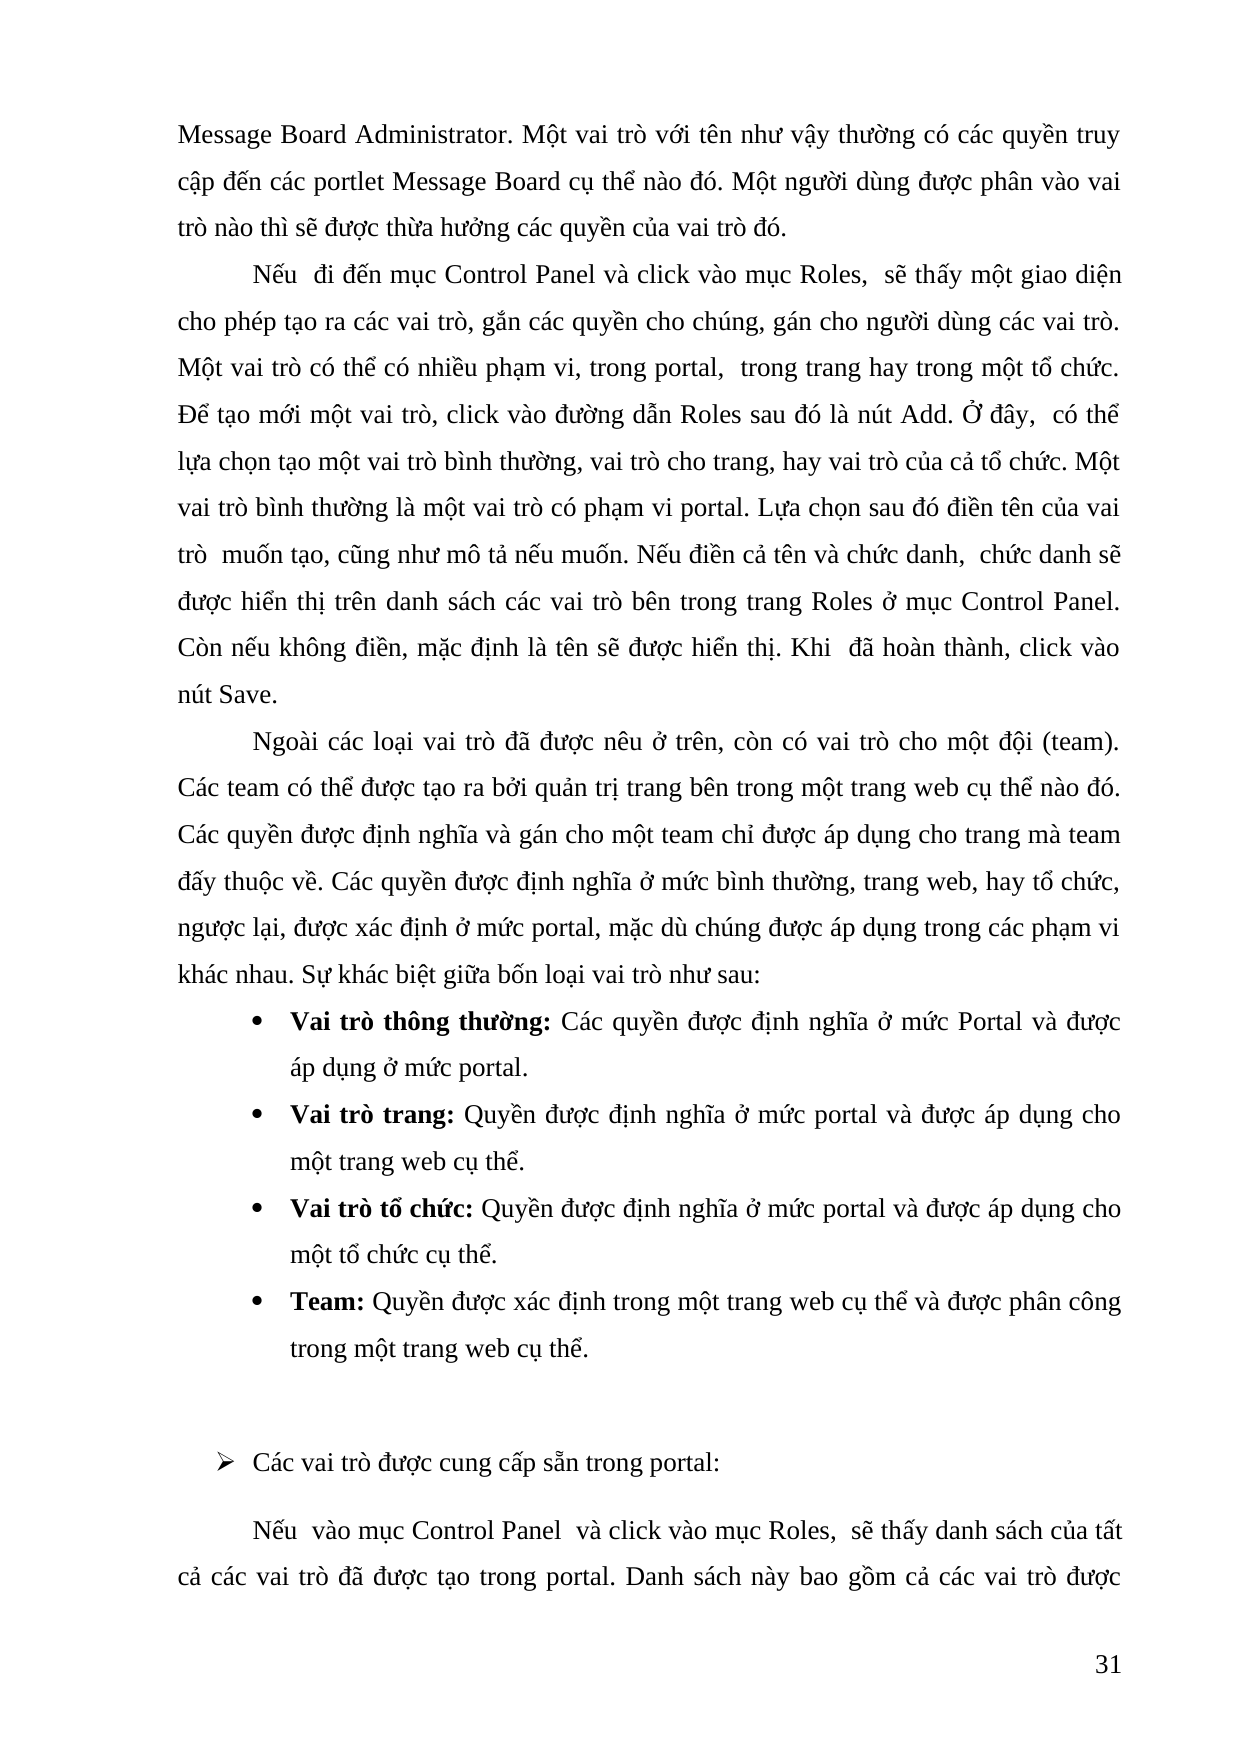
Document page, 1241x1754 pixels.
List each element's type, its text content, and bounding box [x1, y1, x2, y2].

list Các vai trò được cung cấp sẵn trong portal: [215, 1446, 1122, 1477]
text Ngoài các loại vai trò đã được nêu ở trên, còn có vai trò cho một đội (team). Các team có thể được tạo ra bởi quản trị trang bên trong một trang web cụ thể nào đó. Các quyền được định nghĩa và gán cho một team chỉ được áp dụng cho trang mà team đấy thuộc về. Các quyền được định nghĩa ở mức bình thường, trang web, hay tổ chức, ngược lại, được xác định ở mức portal, mặc dù chúng được áp dụng trong các phạm vi khác nhau. Sự khác biệt giữa bốn loại vai trò như sau: [177, 725, 1122, 989]
list Team: Quyền được xác định trong một trang web cụ thể và được phân công trong một trang web cụ thể. [252, 1285, 1122, 1363]
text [177, 1514, 1122, 1592]
list Vai trò thông thường: Các quyền được định nghĩa ở mức Portal và được áp dụng ở mức portal. [252, 1005, 1122, 1083]
list Vai trò trang: Quyền được định nghĩa ở mức portal và được áp dụng cho một trang web cụ thể. [252, 1098, 1122, 1176]
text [177, 118, 1122, 243]
text Nếu đi đến mục Control Panel và click vào mục Roles, sẽ thấy một giao diện cho phép tạo ra các vai trò, gắn các quyền cho chúng, gán cho người dùng các vai trò. Một vai trò có thể có nhiều phạm vi, trong portal, trong trang hay trong một tổ chức. Để tạo mới một vai trò, click vào đường dẫn Roles sau đó là nút Add. Ở đây, có thể lựa chọn tạo một vai trò bình thường, vai trò cho trang, hay vai trò của cả tổ chức. Một vai trò bình thường là một vai trò có phạm vi portal. Lựa chọn sau đó điền tên của vai trò muốn tạo, cũng như mô tả nếu muốn. Nếu điền cả tên và chức danh, chức danh sẽ được hiển thị trên danh sách các vai trò bên trong trang Roles ở mục Control Panel. Còn nếu không điền, mặc định là tên sẽ được hiển thị. Khi đã hoàn thành, click vào nút Save. [177, 258, 1122, 709]
list Vai trò tổ chức: Quyền được định nghĩa ở mức portal và được áp dụng cho một tổ chức cụ thể. [252, 1192, 1122, 1269]
